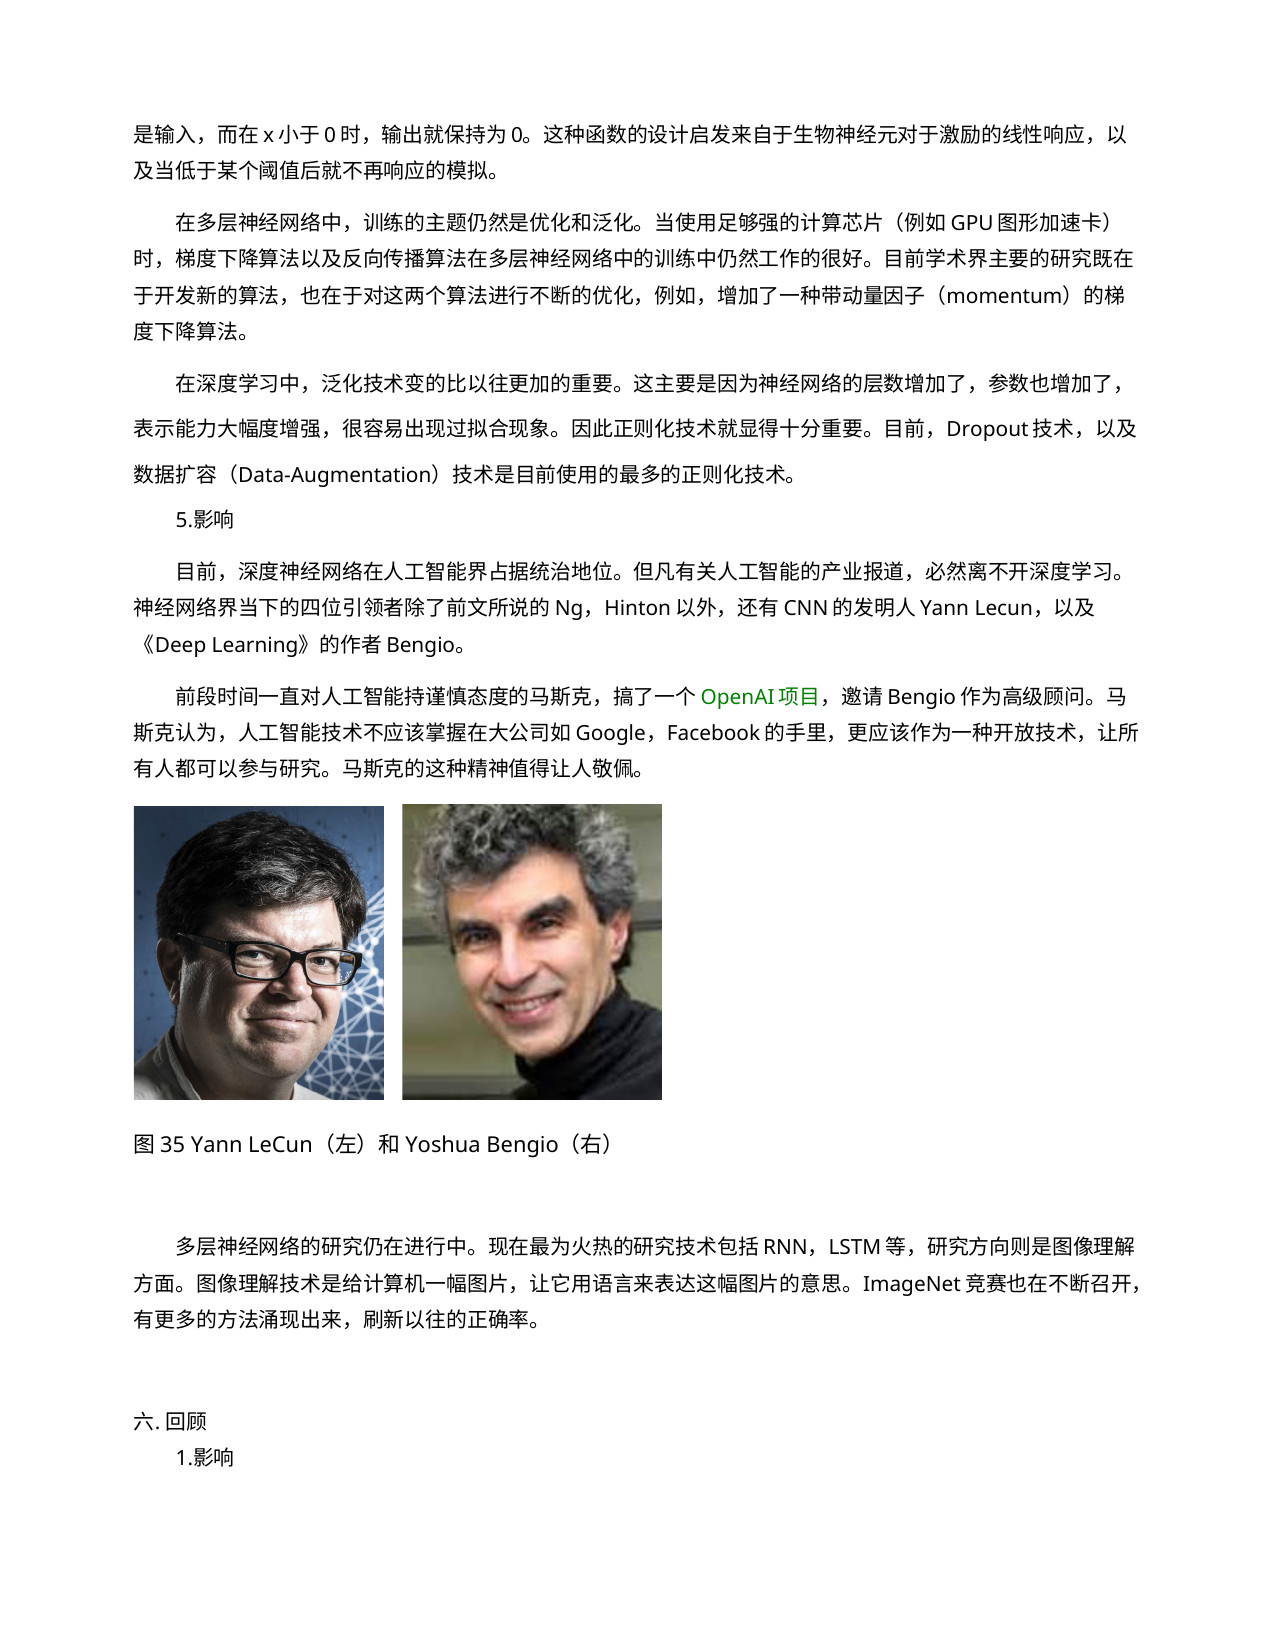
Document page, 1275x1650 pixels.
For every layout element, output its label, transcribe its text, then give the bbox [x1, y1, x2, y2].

text 5.影响 [134, 503, 1141, 534]
text 六. 回顾 [134, 1405, 1141, 1435]
text 前段时间一直对人工智能持谨慎态度的马斯克，搞了一个OpenAI项目，邀请Bengio作为高级顾问。马斯克认为，人工智能技术不应该掌握在大公司如Google，Facebook的手里，更应该作为一种开放技术，让所有人都可以参与研究。马斯克的这种精神值得让人敬佩。 [134, 680, 1141, 783]
text 在多层神经网络中，训练的主题仍然是优化和泛化。当使用足够强的计算芯片（例如GPU图形加速卡）时，梯度下降算法以及反向传播算法在多层神经网络中的训练中仍然工作的很好。目前学术界主要的研究既在于开发新的算法，也在于对这两个算法进行不断的优化，例如，增加了一种带动量因子（momentum）的梯度下降算法。 [134, 206, 1141, 346]
picture [133, 806, 384, 1100]
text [134, 118, 1141, 185]
text 目前，深度神经网络在人工智能界占据统治地位。但凡有关人工智能的产业报道，必然离不开深度学习。神经网络界当下的四位引领者除了前文所说的Ng，Hinton以外，还有CNN的发明人Yann Lecun，以及《Deep Learning》的作者Bengio。 [134, 555, 1141, 658]
text 1.影响 [134, 1441, 1141, 1472]
picture [402, 804, 662, 1100]
text 在深度学习中，泛化技术变的比以往更加的重要。这主要是因为神经网络的层数增加了，参数也增加了，表示能力大幅度增强，很容易出现过拟合现象。因此正则化技术就显得十分重要。目前，Dropout技术，以及数据扩容（Data-Augmentation）技术是目前使用的最多的正则化技术。 [134, 367, 1141, 488]
text 多层神经网络的研究仍在进行中。现在最为火热的研究技术包括RNN，LSTM等，研究方向则是图像理解方面。图像理解技术是给计算机一幅图片，让它用语言来表达这幅图片的意思。ImageNet竞赛也在不断召开，有更多的方法涌现出来，刷新以往的正确率。 [134, 1230, 1141, 1333]
text 图35 Yann LeCun（左）和 Yoshua Bengio（右） [134, 1127, 1141, 1158]
